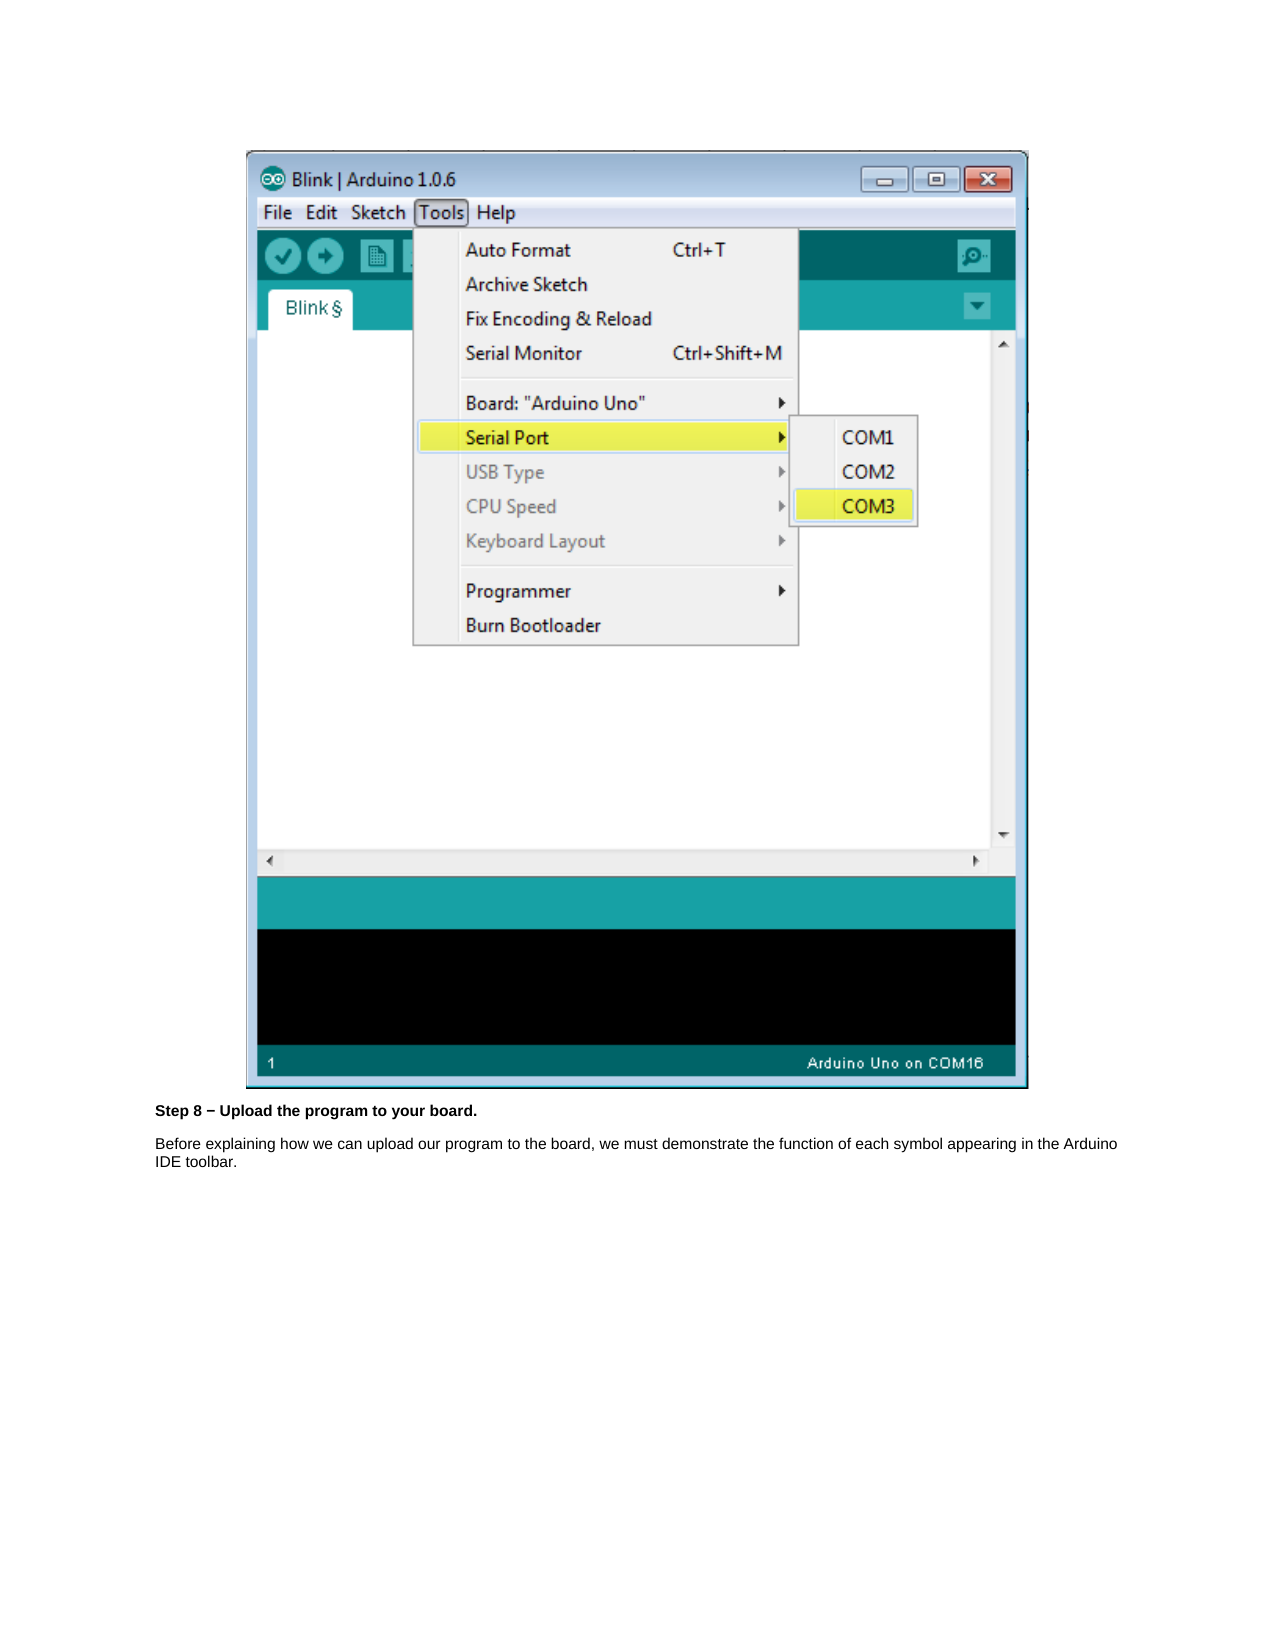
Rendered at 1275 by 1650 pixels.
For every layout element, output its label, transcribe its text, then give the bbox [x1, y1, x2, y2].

text Step 8 − Upload the program to your board. [155, 1101, 1120, 1119]
text Before explaining how we can upload our program to the board, we must demonstrate the function of each symbol appearing in the Arduino IDE toolbar. [155, 1134, 1120, 1171]
picture [246, 150, 1029, 1089]
